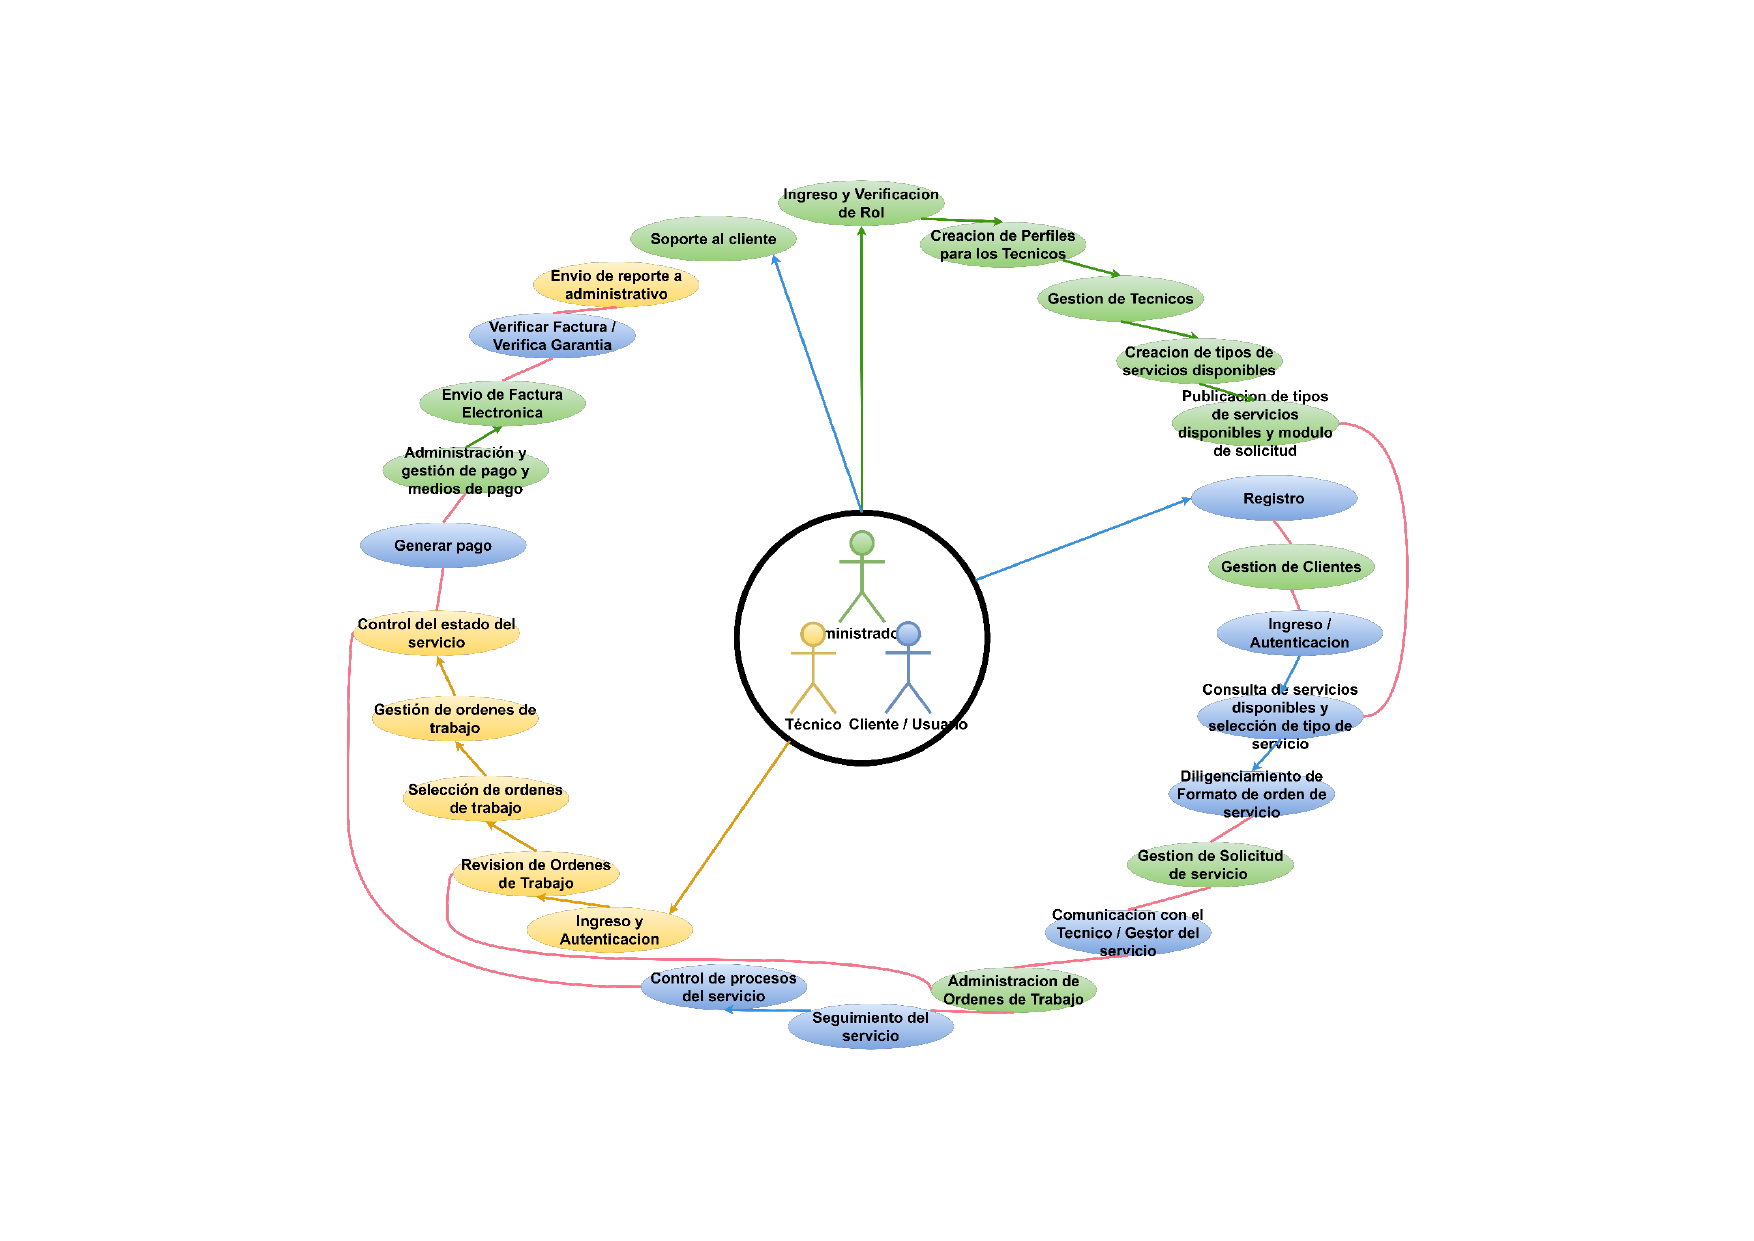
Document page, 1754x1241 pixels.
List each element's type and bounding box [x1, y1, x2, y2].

picture [343, 177, 1411, 1052]
